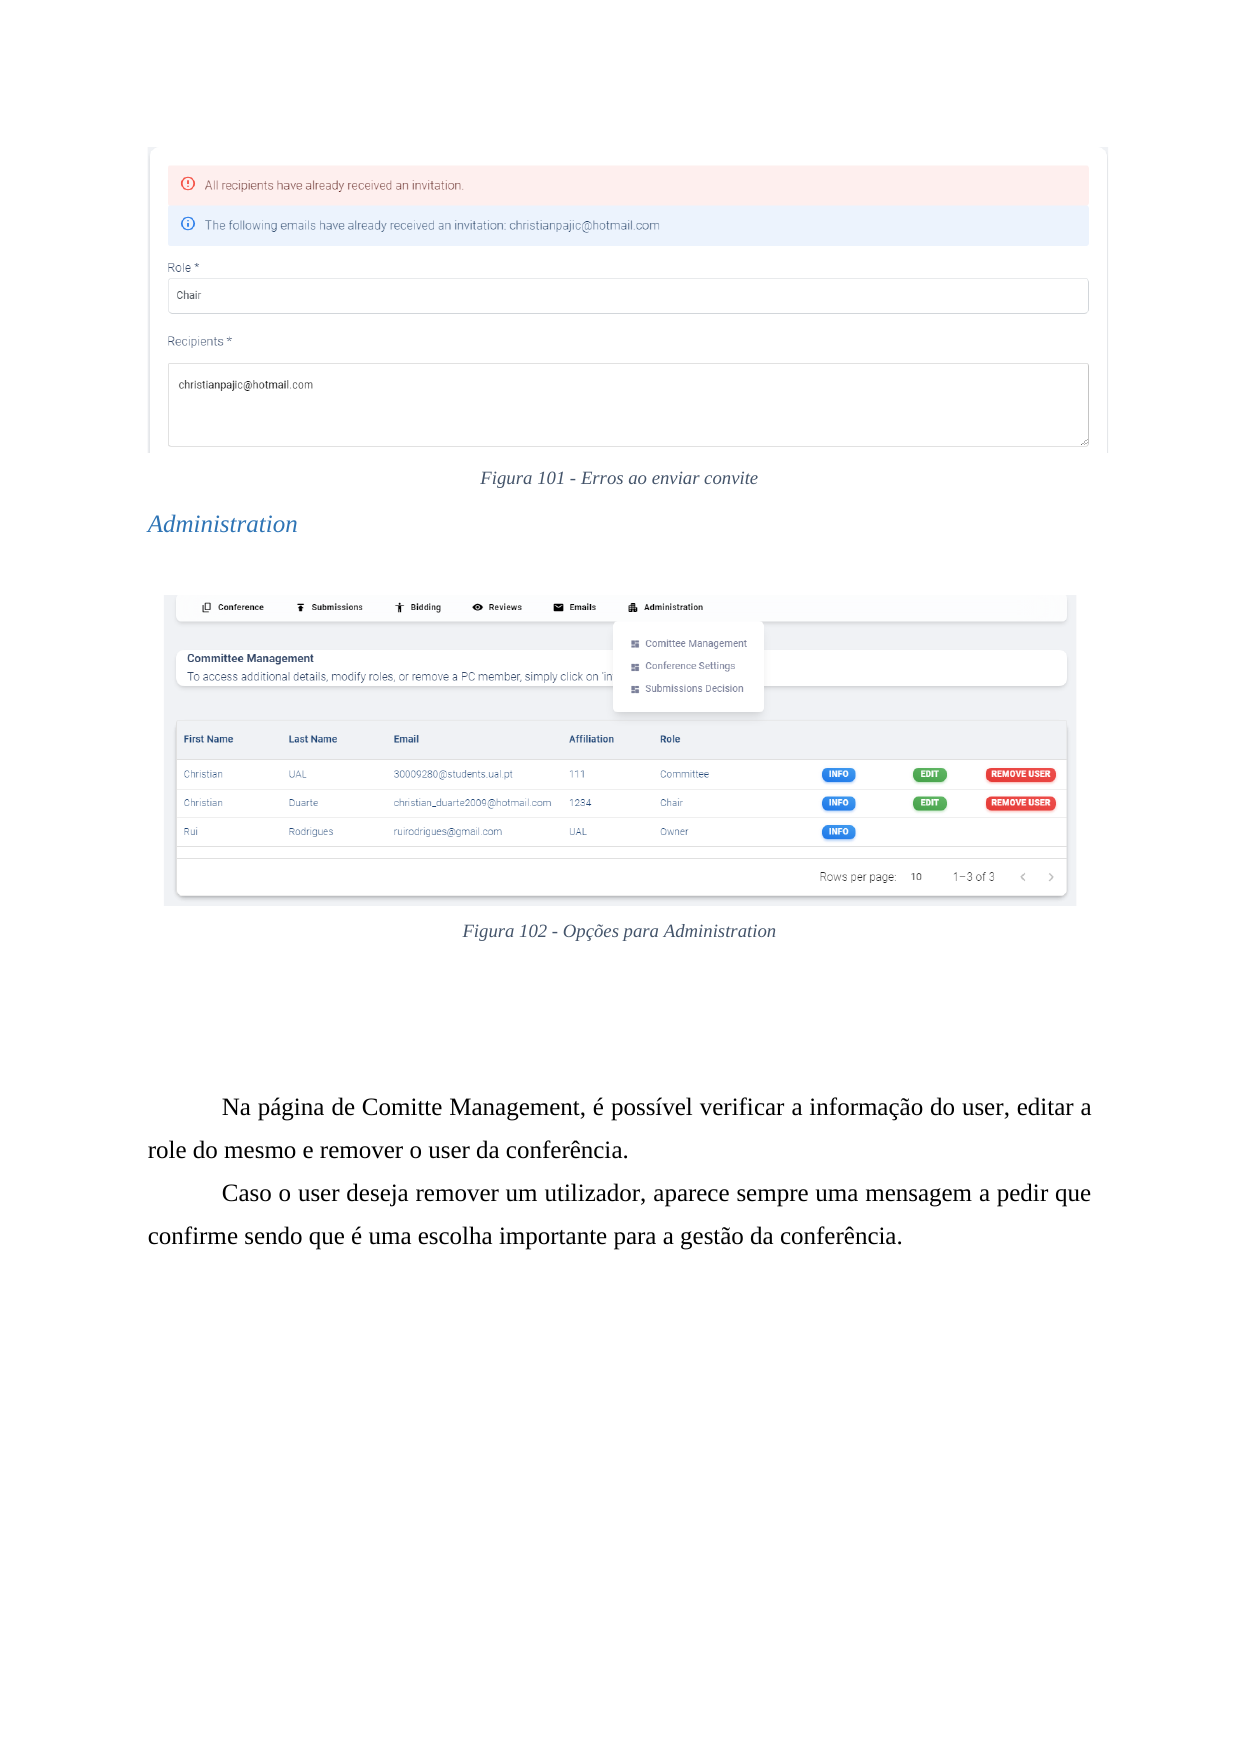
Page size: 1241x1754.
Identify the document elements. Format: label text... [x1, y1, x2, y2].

text Caso o user deseja remover um utilizador, aparece sempre uma mensagem a pedir que confirme sendo que é uma escolha importante para a gestão da conferência. [148, 1178, 1092, 1250]
picture [147, 147, 1109, 453]
subtitle Administration [148, 509, 1092, 538]
text Figura 101 - Erros ao enviar convite [148, 467, 1092, 489]
picture [163, 595, 1077, 906]
text Figura 102 - Opções para Administration [148, 920, 1092, 942]
text Na página de Comitte Management, é possível verificar a informação do user, editar a role do mesmo e remover o user da conferência. [148, 1092, 1092, 1164]
